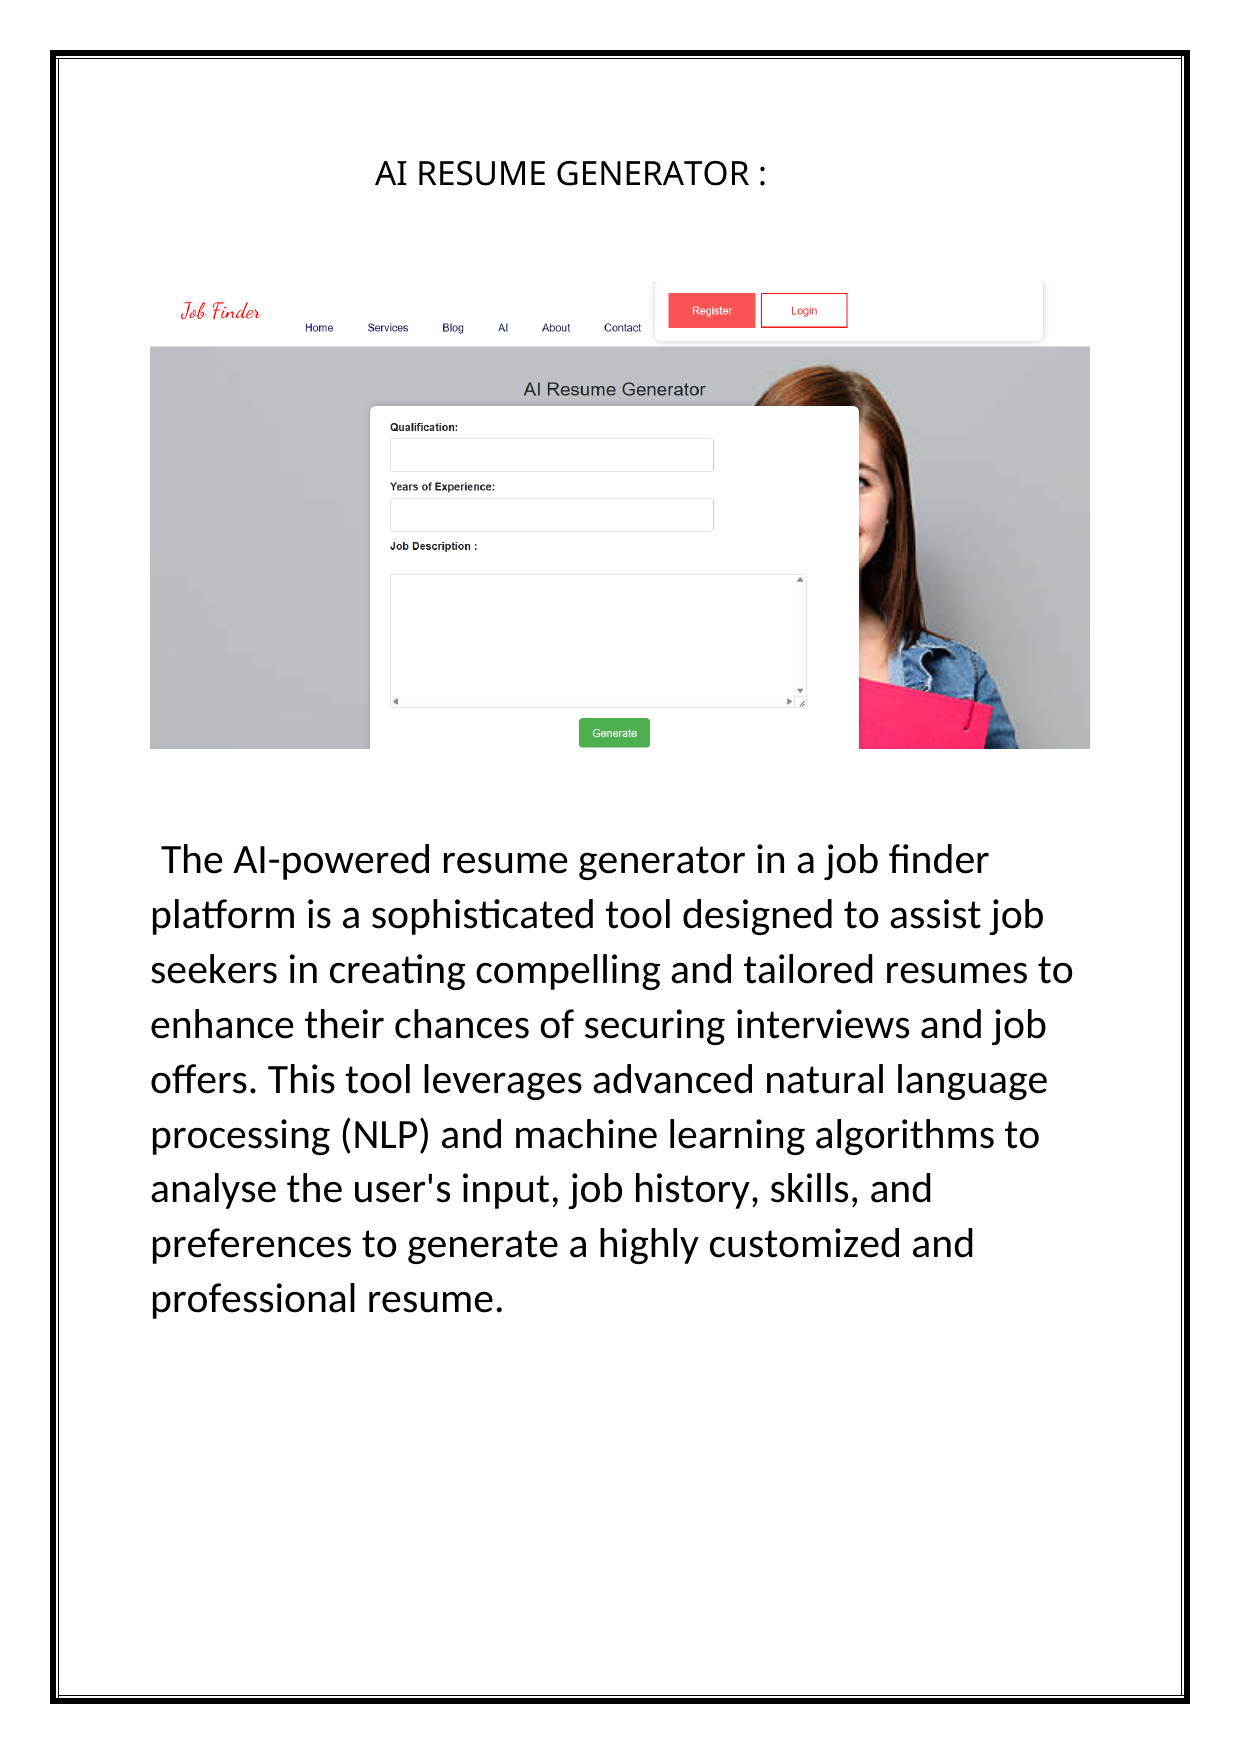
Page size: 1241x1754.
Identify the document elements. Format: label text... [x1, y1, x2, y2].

text AI RESUME GENERATOR : [150, 150, 1090, 195]
picture [150, 281, 1091, 749]
text The AI-powered resume generator in a job finder platform is a sophisticated tool designed to assist job seekers in creating compelling and tailored resumes to enhance their chances of securing interviews and job offers. This tool leverages advanced natural language processing (NLP) and machine learning algorithms to analyse the user's input, job history, skills, and preferences to generate a highly customized and professional resume. [150, 833, 1090, 1323]
